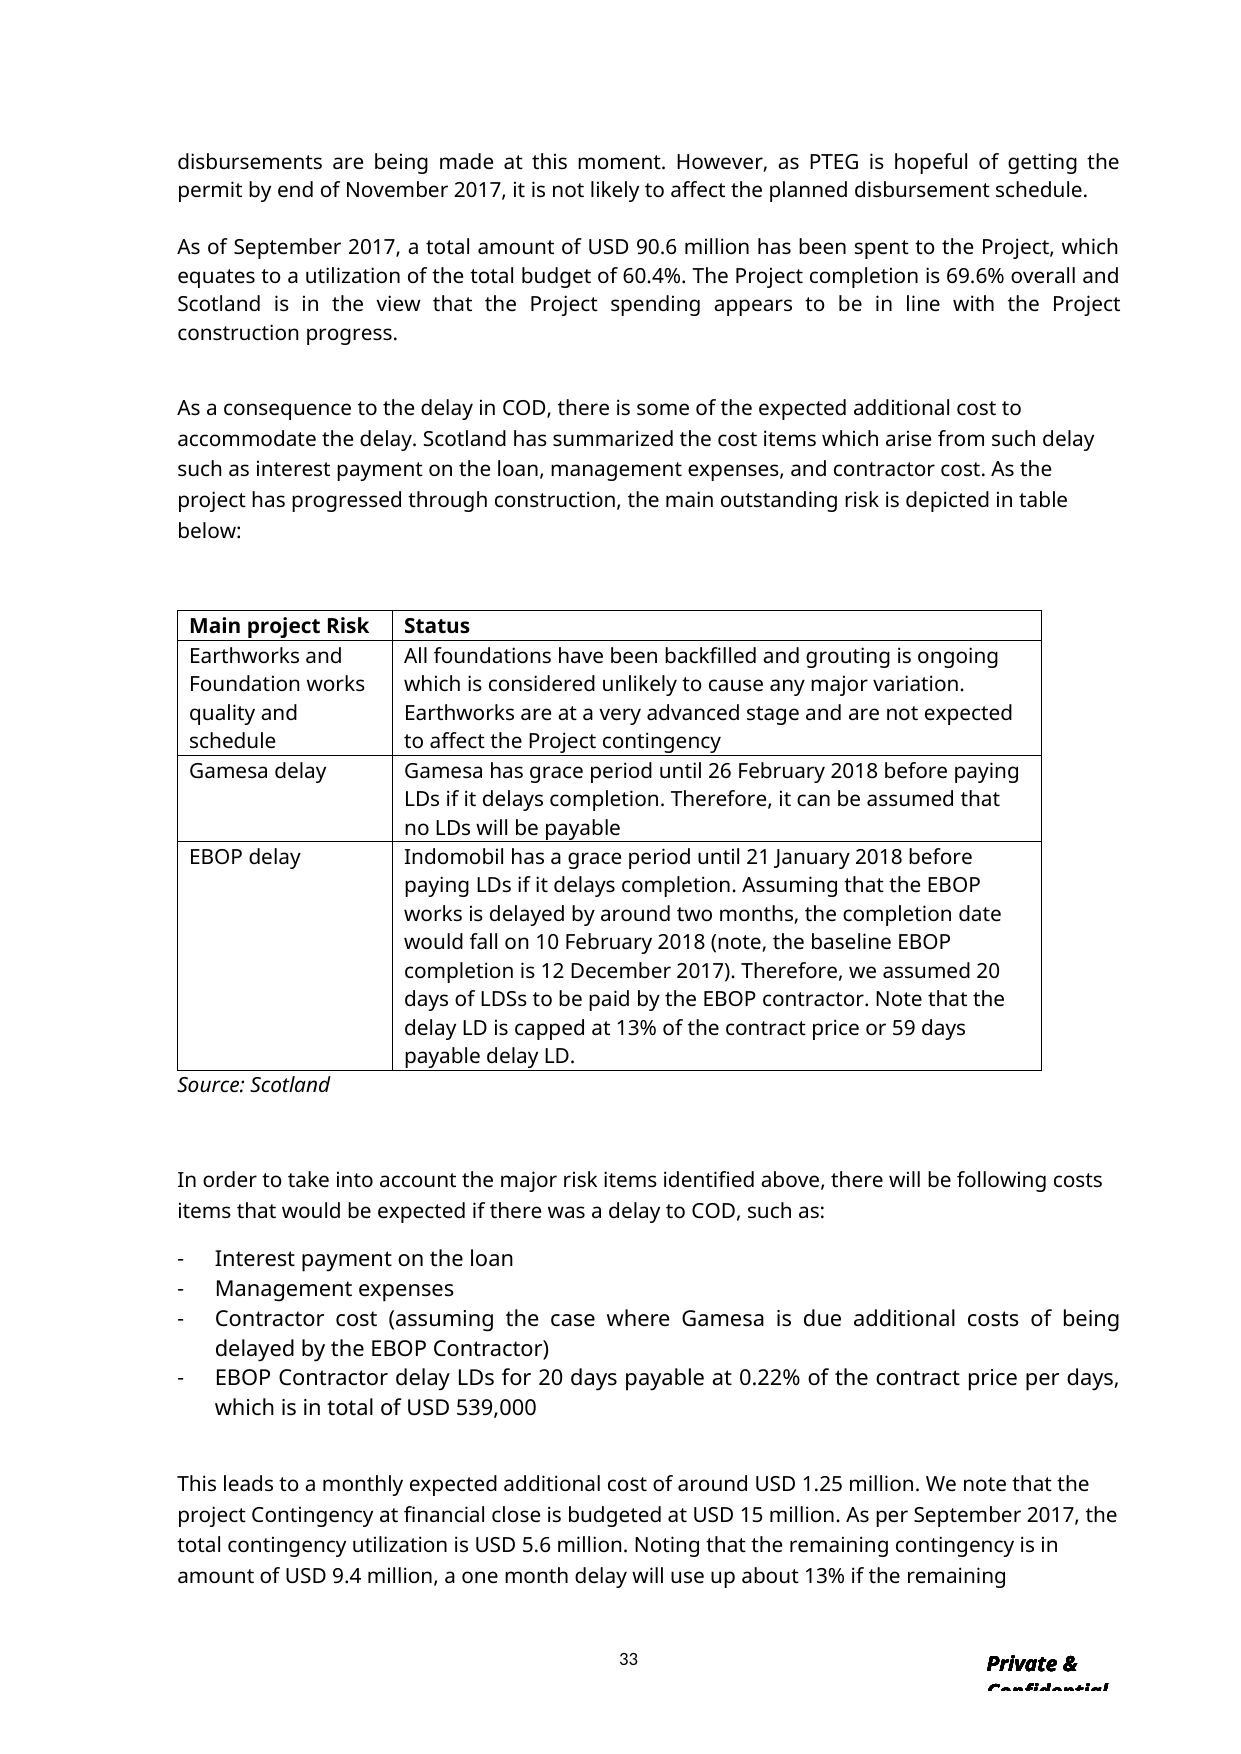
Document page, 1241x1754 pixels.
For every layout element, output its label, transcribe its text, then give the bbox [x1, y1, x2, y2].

table_cell EBOP delay [178, 842, 392, 1069]
text As a consequence to the delay in COD, there is some of the expected additional cost to accommodate the delay. Scotland has summarized the cost items which arise from such delay such as interest payment on the loan, management expenses, and contractor cost. As the project has progressed through construction, the main outstanding risk is depicted in table below: [177, 393, 1122, 544]
list Contractor cost (assuming the case where Gamesa is due additional costs of being delayed by the EBOP Contractor) [177, 1303, 1122, 1362]
list EBOP Contractor delay LDs for 20 days payable at 0.22% of the contract price per days, which is in total of USD 539,000 [177, 1362, 1122, 1422]
text Source: Scotland [177, 1071, 1122, 1099]
table_header Main project Risk [178, 611, 392, 640]
list Interest payment on the loan [177, 1243, 1122, 1273]
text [177, 147, 1122, 204]
table_cell All foundations have been backfilled and grouting is ongoing which is considered unlikely to cause any major variation. Earthworks are at a very advanced stage and are not expected to affect the Project contingency [393, 641, 1041, 755]
table_cell Gamesa delay [178, 756, 392, 841]
text As of September 2017, a total amount of USD 90.6 million has been spent to the Project, which equates to a utilization of the total budget of 60.4%. The Project completion is 69.6% overall and Scotland is in the view that the Project spending appears to be in line with the Project construction progress. [177, 232, 1122, 346]
table_cell Gamesa has grace period until 26 February 2018 before paying LDs if it delays completion. Therefore, it can be assumed that no LDs will be payable [393, 756, 1041, 841]
table_cell Indomobil has a grace period until 21 January 2018 before paying LDs if it delays completion. Assuming that the EBOP works is delayed by around two months, the completion date would fall on 10 February 2018 (note, the baseline EBOP completion is 12 December 2017). Therefore, we assumed 20 days of LDSs to be paid by the EBOP contractor. Note that the delay LD is capped at 13% of the contract price or 59 days payable delay LD. [393, 842, 1041, 1069]
table_header Status [393, 611, 1041, 640]
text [177, 1469, 1122, 1589]
list Management expenses [177, 1273, 1122, 1303]
text In order to take into account the major risk items identified above, there will be following costs items that would be expected if there was a delay to COD, such as: [177, 1165, 1122, 1224]
table_cell Earthworks and Foundation works quality and schedule [178, 641, 392, 755]
